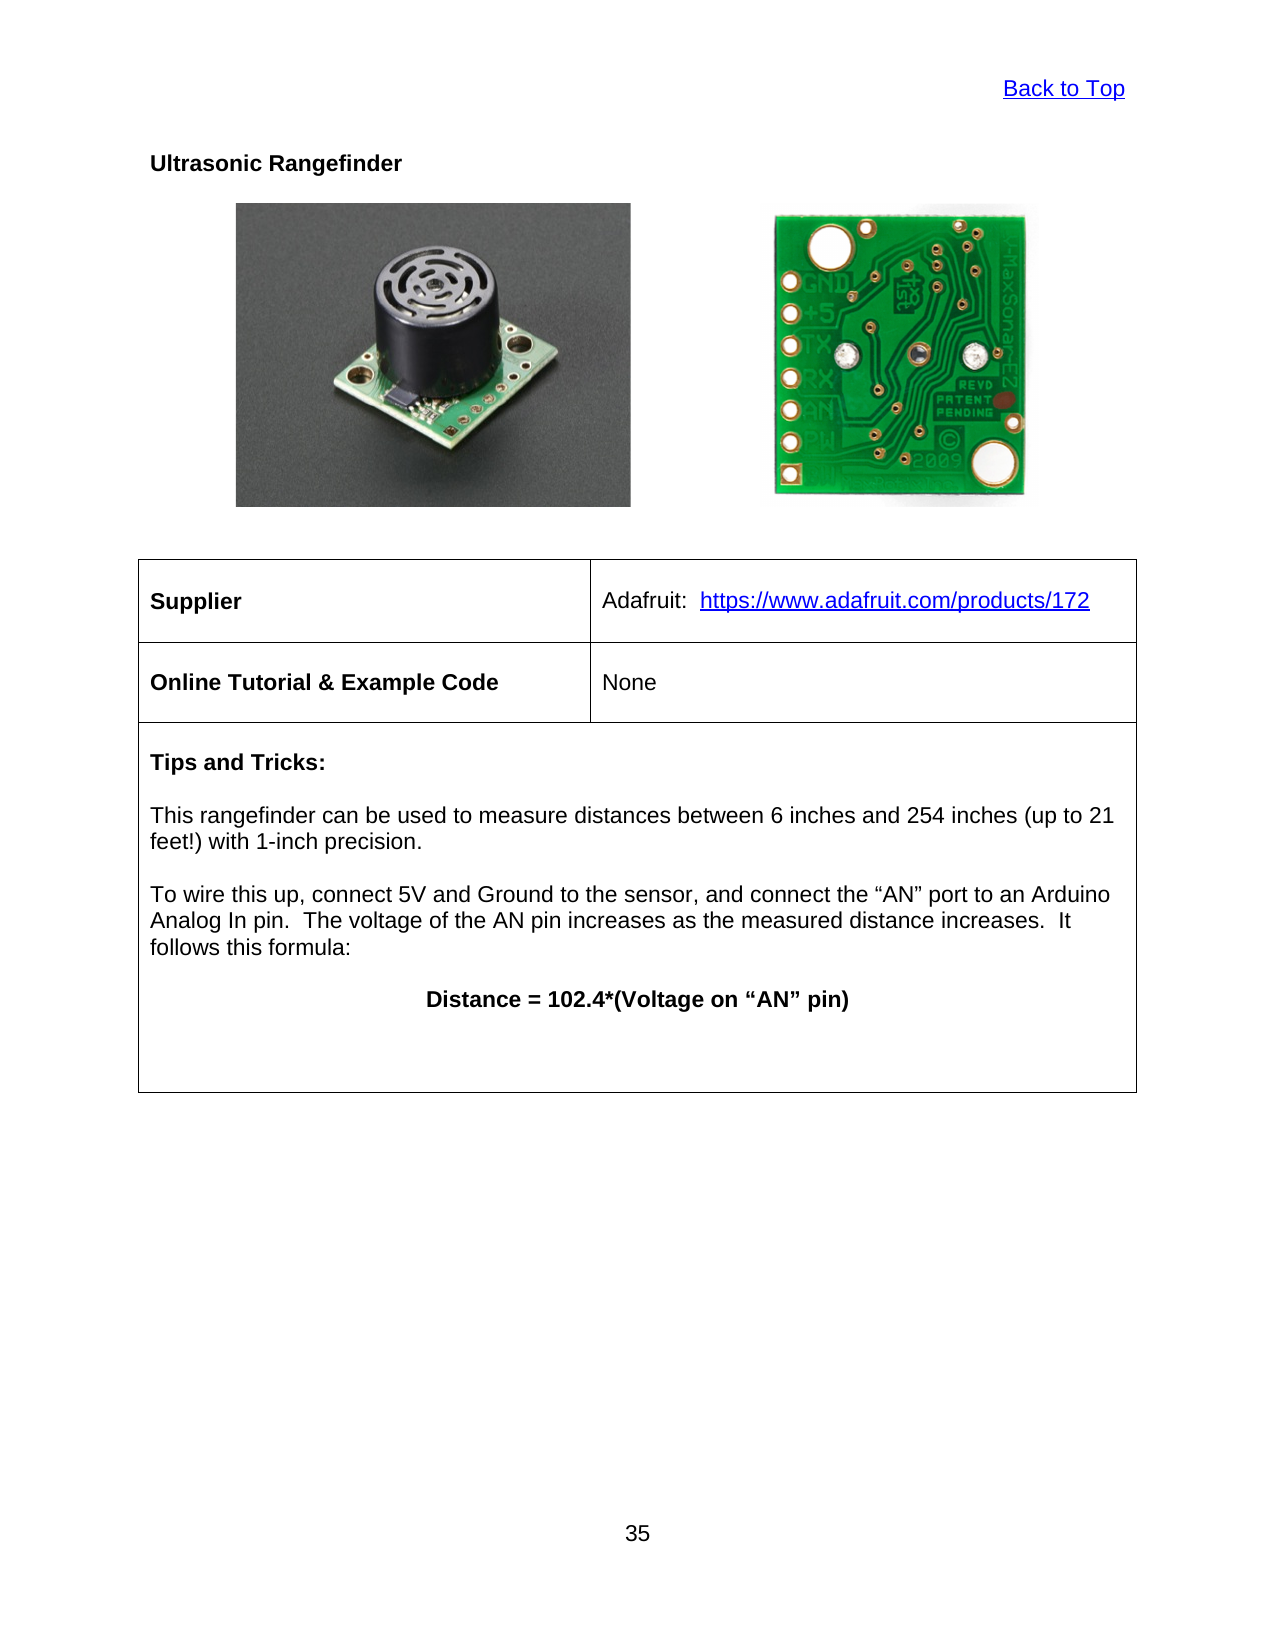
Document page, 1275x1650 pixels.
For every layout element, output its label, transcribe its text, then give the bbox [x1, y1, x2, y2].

table_header Supplier [139, 560, 590, 642]
picture [235, 203, 631, 507]
picture [761, 204, 1038, 506]
table_cell Tips and Tricks: This rangefinder can be used to measure distances between 6 inches and 254 inches (up to 21 feet!) with 1-inch precision. To wire this up, connect 5V and Ground to the sensor, and connect the “AN” port to an Arduino Analog In pin. The voltage of the AN pin increases as the measured distance increases. It follows this formula: Distance = 102.4*(Voltage on “AN” pin) [139, 723, 1136, 1092]
text Ultrasonic Rangefinder [150, 150, 1125, 176]
table_header Adafruit: https://www.adafruit.com/products/172 [591, 560, 1136, 642]
table_cell None [591, 643, 1136, 722]
table_cell Online Tutorial & Example Code [139, 643, 590, 722]
